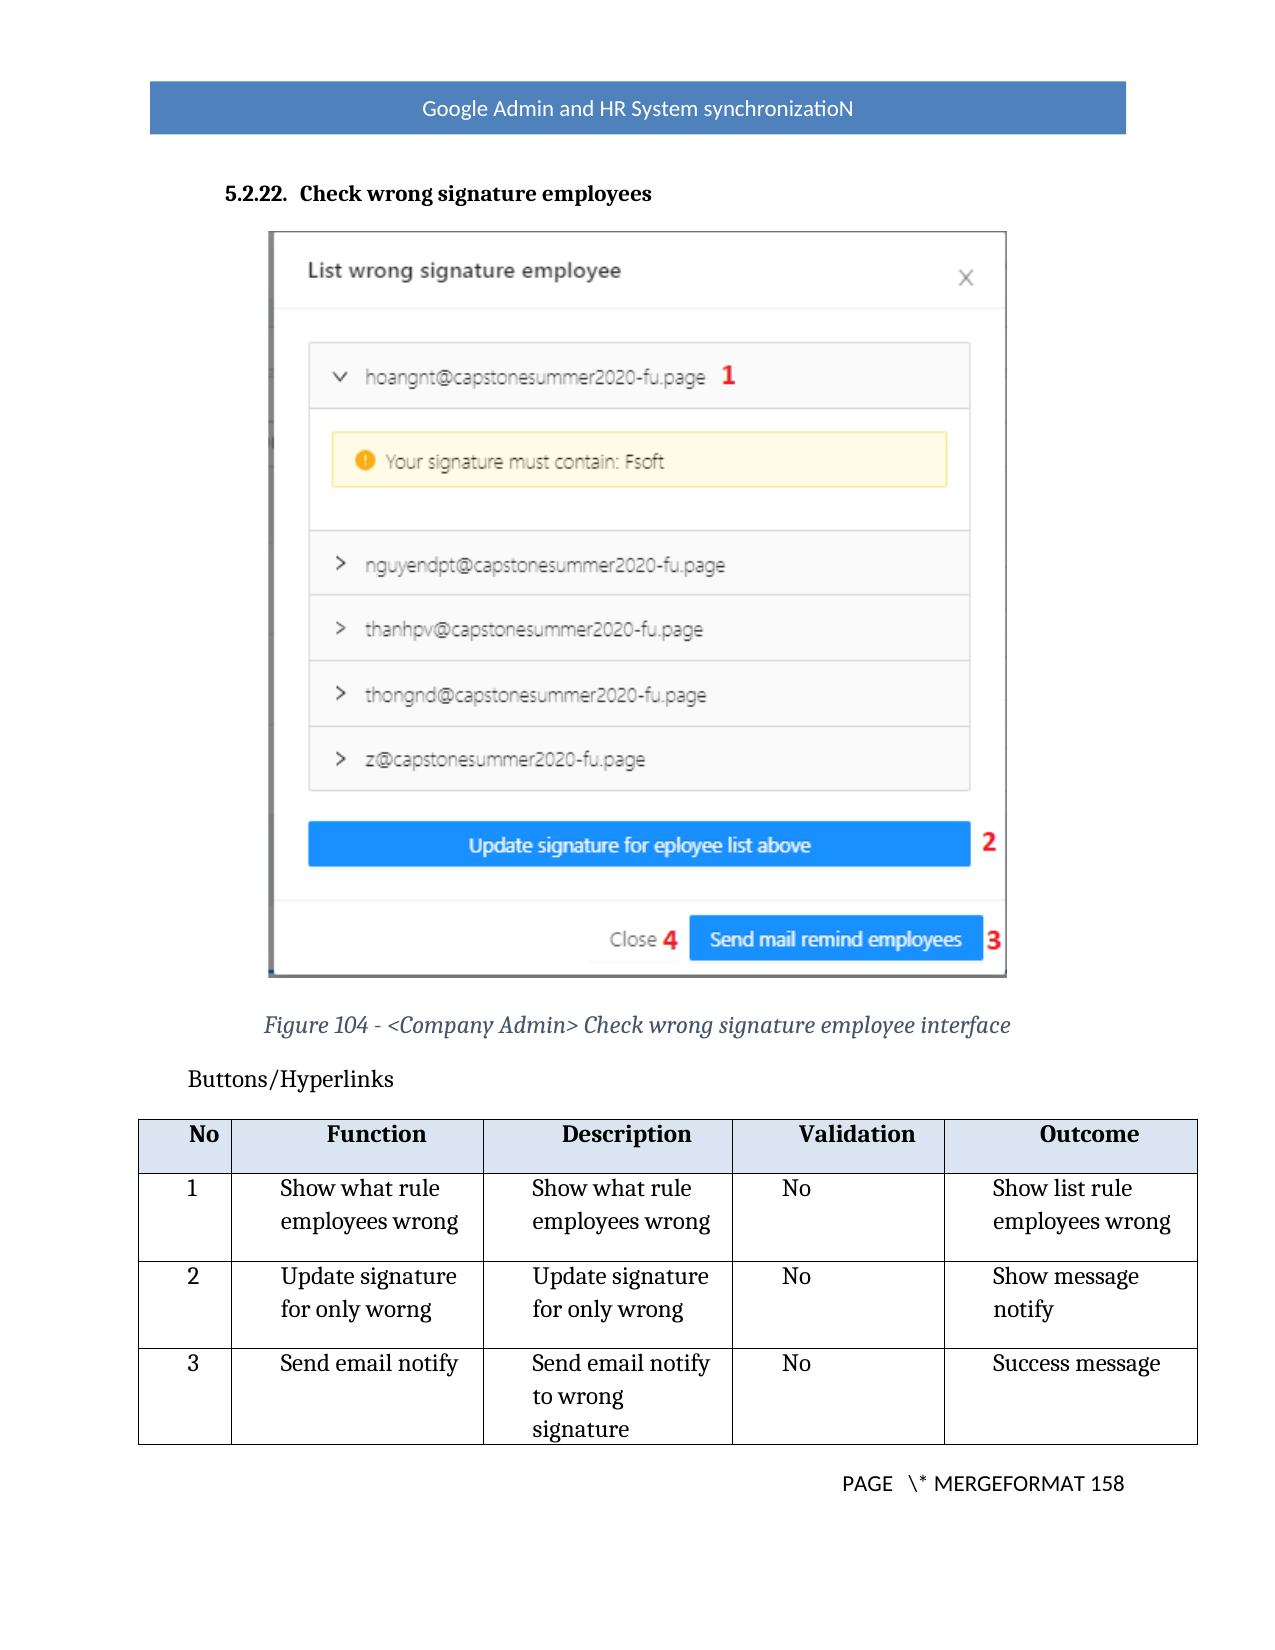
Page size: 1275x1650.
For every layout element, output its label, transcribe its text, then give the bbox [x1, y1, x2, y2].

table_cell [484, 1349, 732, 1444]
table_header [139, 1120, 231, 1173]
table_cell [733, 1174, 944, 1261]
subtitle Check wrong signature employees [225, 181, 1125, 207]
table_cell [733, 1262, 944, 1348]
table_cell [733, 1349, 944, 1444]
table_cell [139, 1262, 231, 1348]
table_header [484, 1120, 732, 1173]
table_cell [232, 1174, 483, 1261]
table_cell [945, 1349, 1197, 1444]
text Figure 104 - <Company Admin> Check wrong signature employee interface [150, 1011, 1125, 1039]
text Buttons/Hyperlinks [187, 1065, 1125, 1093]
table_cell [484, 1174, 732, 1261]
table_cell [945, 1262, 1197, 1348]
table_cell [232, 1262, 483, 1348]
picture [268, 231, 1007, 978]
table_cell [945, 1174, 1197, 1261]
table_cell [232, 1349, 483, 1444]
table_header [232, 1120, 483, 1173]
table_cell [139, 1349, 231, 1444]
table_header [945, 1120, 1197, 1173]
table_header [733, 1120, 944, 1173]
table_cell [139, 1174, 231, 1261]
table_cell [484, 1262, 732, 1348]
